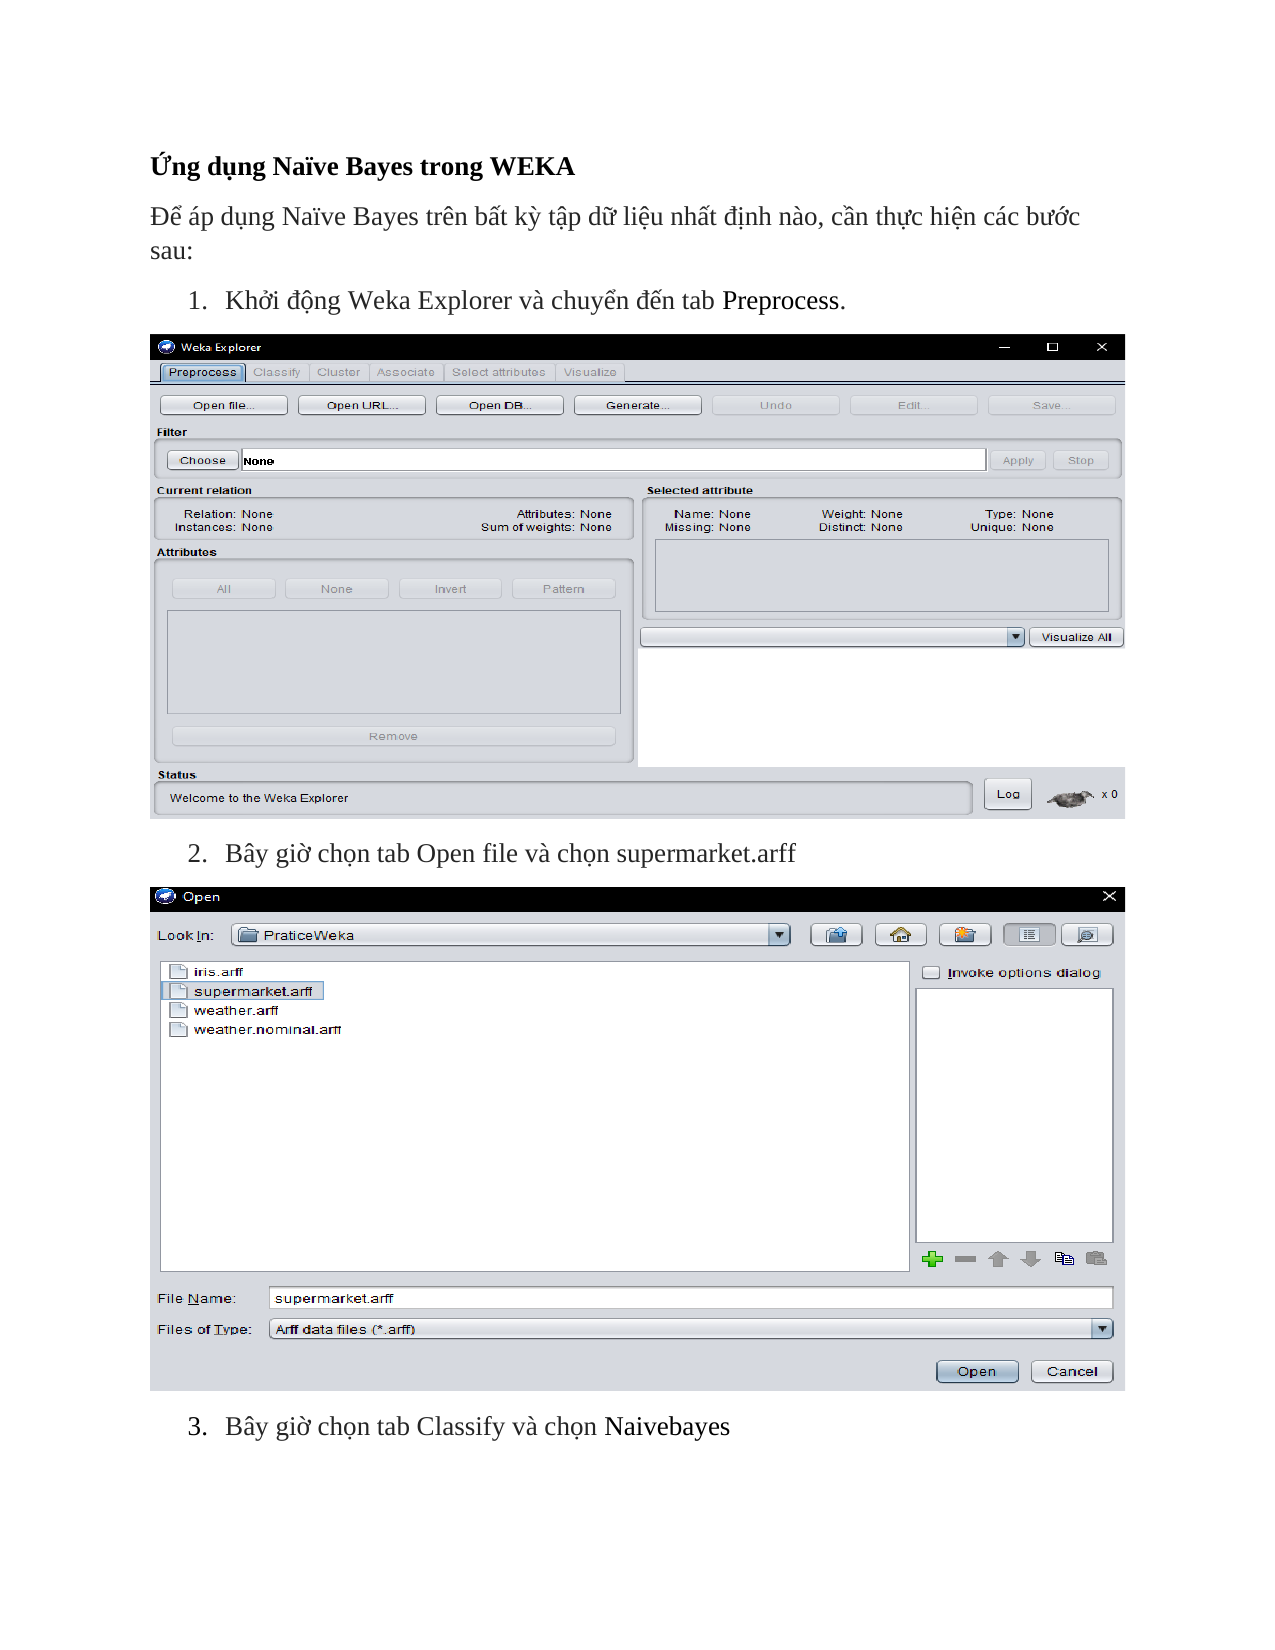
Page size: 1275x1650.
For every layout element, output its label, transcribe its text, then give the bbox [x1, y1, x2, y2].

picture [150, 334, 1125, 819]
text Ứng dụng Naïve Bayes trong WEKA [150, 150, 1125, 181]
list Khởi động Weka Explorer và chuyển đến tab Preprocess. [187, 284, 1125, 315]
text Để áp dụng Naïve Bayes trên bất kỳ tập dữ liệu nhất định nào, cần thực hiện các bước sau: [150, 200, 1125, 265]
list Bây giờ chọn tab Open file và chọn supermarket.arff [187, 837, 1125, 868]
picture [150, 887, 1125, 1391]
list Bây giờ chọn tab Classify và chọn Naivebayes [187, 1409, 1125, 1441]
